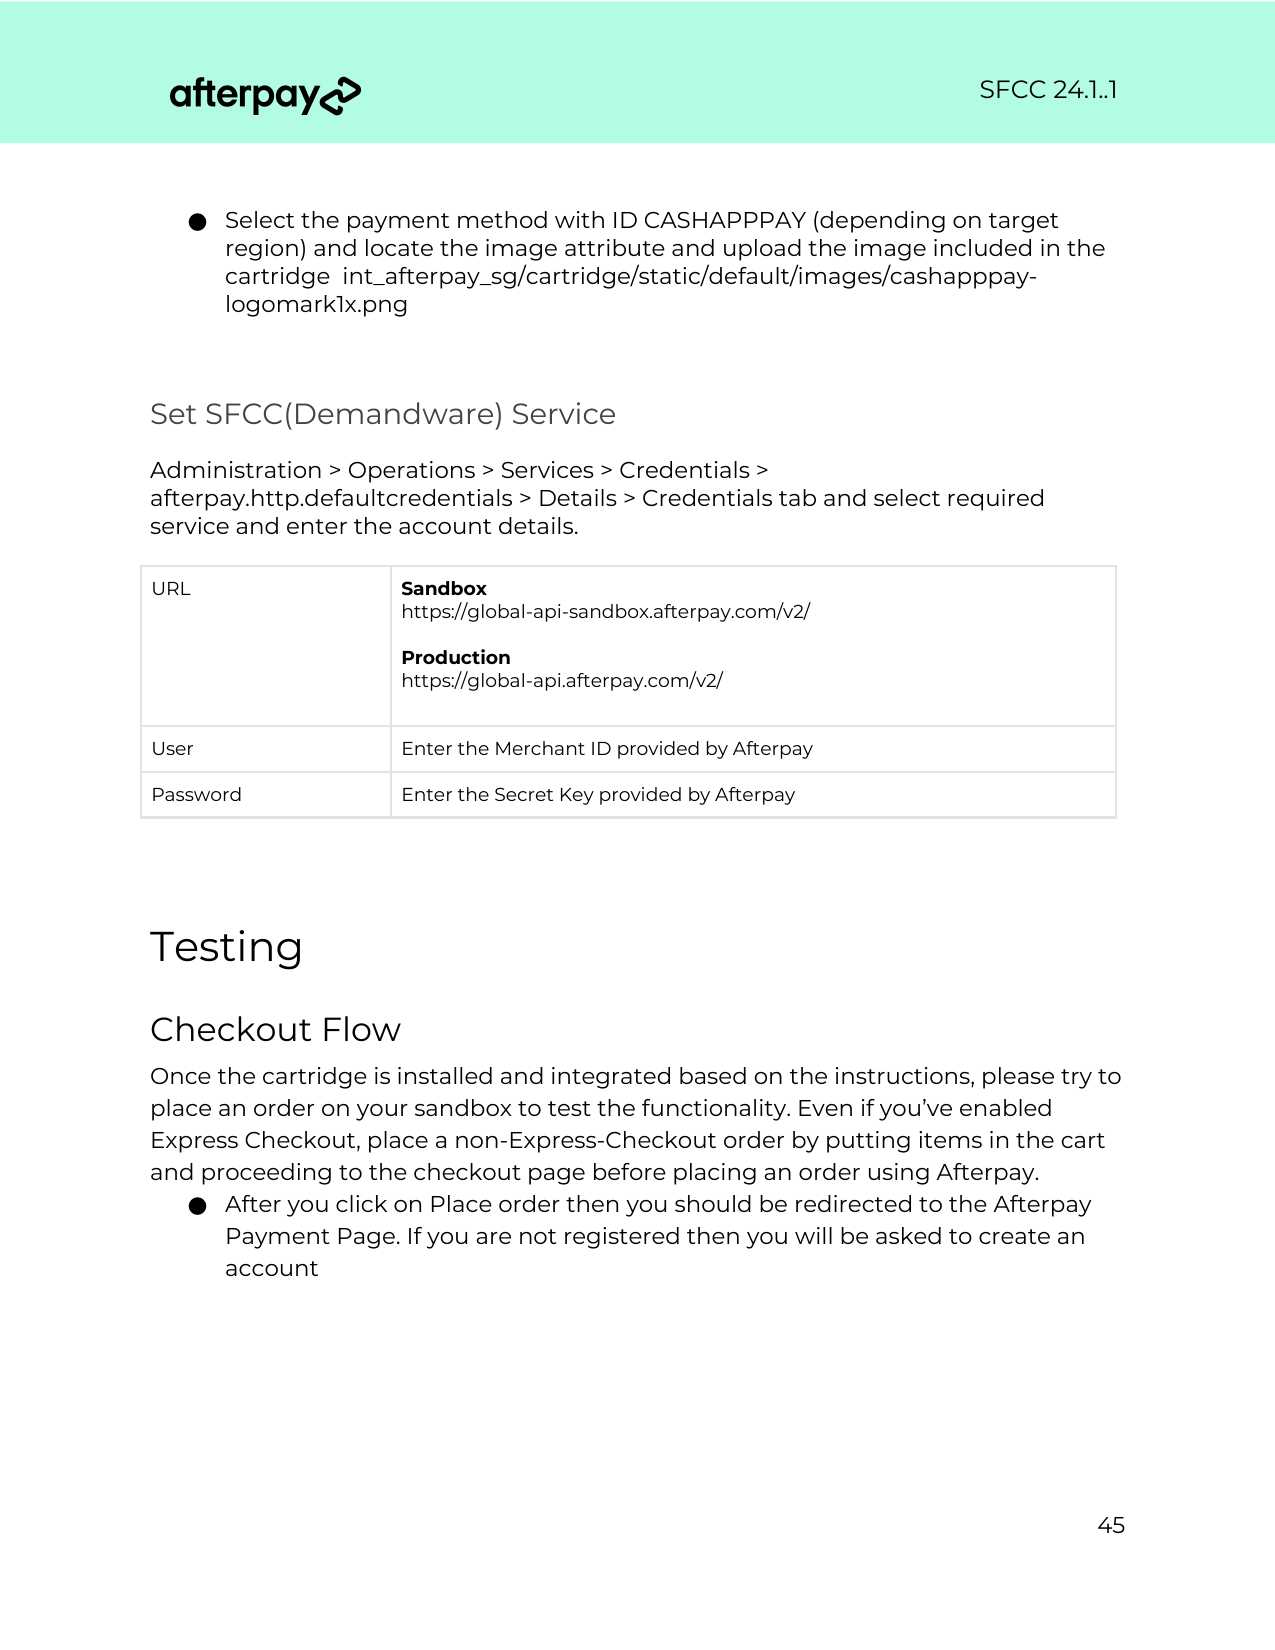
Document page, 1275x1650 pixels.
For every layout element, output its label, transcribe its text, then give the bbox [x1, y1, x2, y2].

list Select the payment method with ID CASHAPPPAY (depending on target region) and locate the image attribute and upload the image included in the cartridge int_afterpay_sg/cartridge/static/default/images/cashapppay-logomark1x.png [187, 206, 1125, 318]
subtitle Set SFCC(Demandware) Service [150, 396, 1125, 431]
table_cell Enter the Secret Key provided by Afterpay [392, 773, 1115, 816]
subtitle Testing [150, 921, 1125, 971]
table_header URL [142, 567, 390, 725]
table_cell Password [142, 773, 390, 816]
picture [134, 48, 397, 144]
subtitle Checkout Flow [150, 1009, 1125, 1049]
text Administration > Operations > Services > Credentials > afterpay.http.defaultcredentials > Details > Credentials tab and select required service and enter the account details. [150, 456, 1125, 540]
table_header Sandbox https://global-api-sandbox.afterpay.com/v2/ Production https://global-api.afterpay.com/v2/ [392, 567, 1115, 725]
text Once the cartridge is installed and integrated based on the instructions, please try to place an order on your sandbox to test the functionality. Even if you’ve enabled Express Checkout, place a non-Express-Checkout order by putting items in the cart and proceeding to the checkout page before placing an order using Afterpay. [150, 1062, 1125, 1186]
table_cell Enter the Merchant ID provided by Afterpay [392, 727, 1115, 771]
list After you click on Place order then you should be redirected to the Afterpay Payment Page. If you are not registered then you will be asked to create an account [187, 1190, 1125, 1282]
table_cell User [142, 727, 390, 771]
